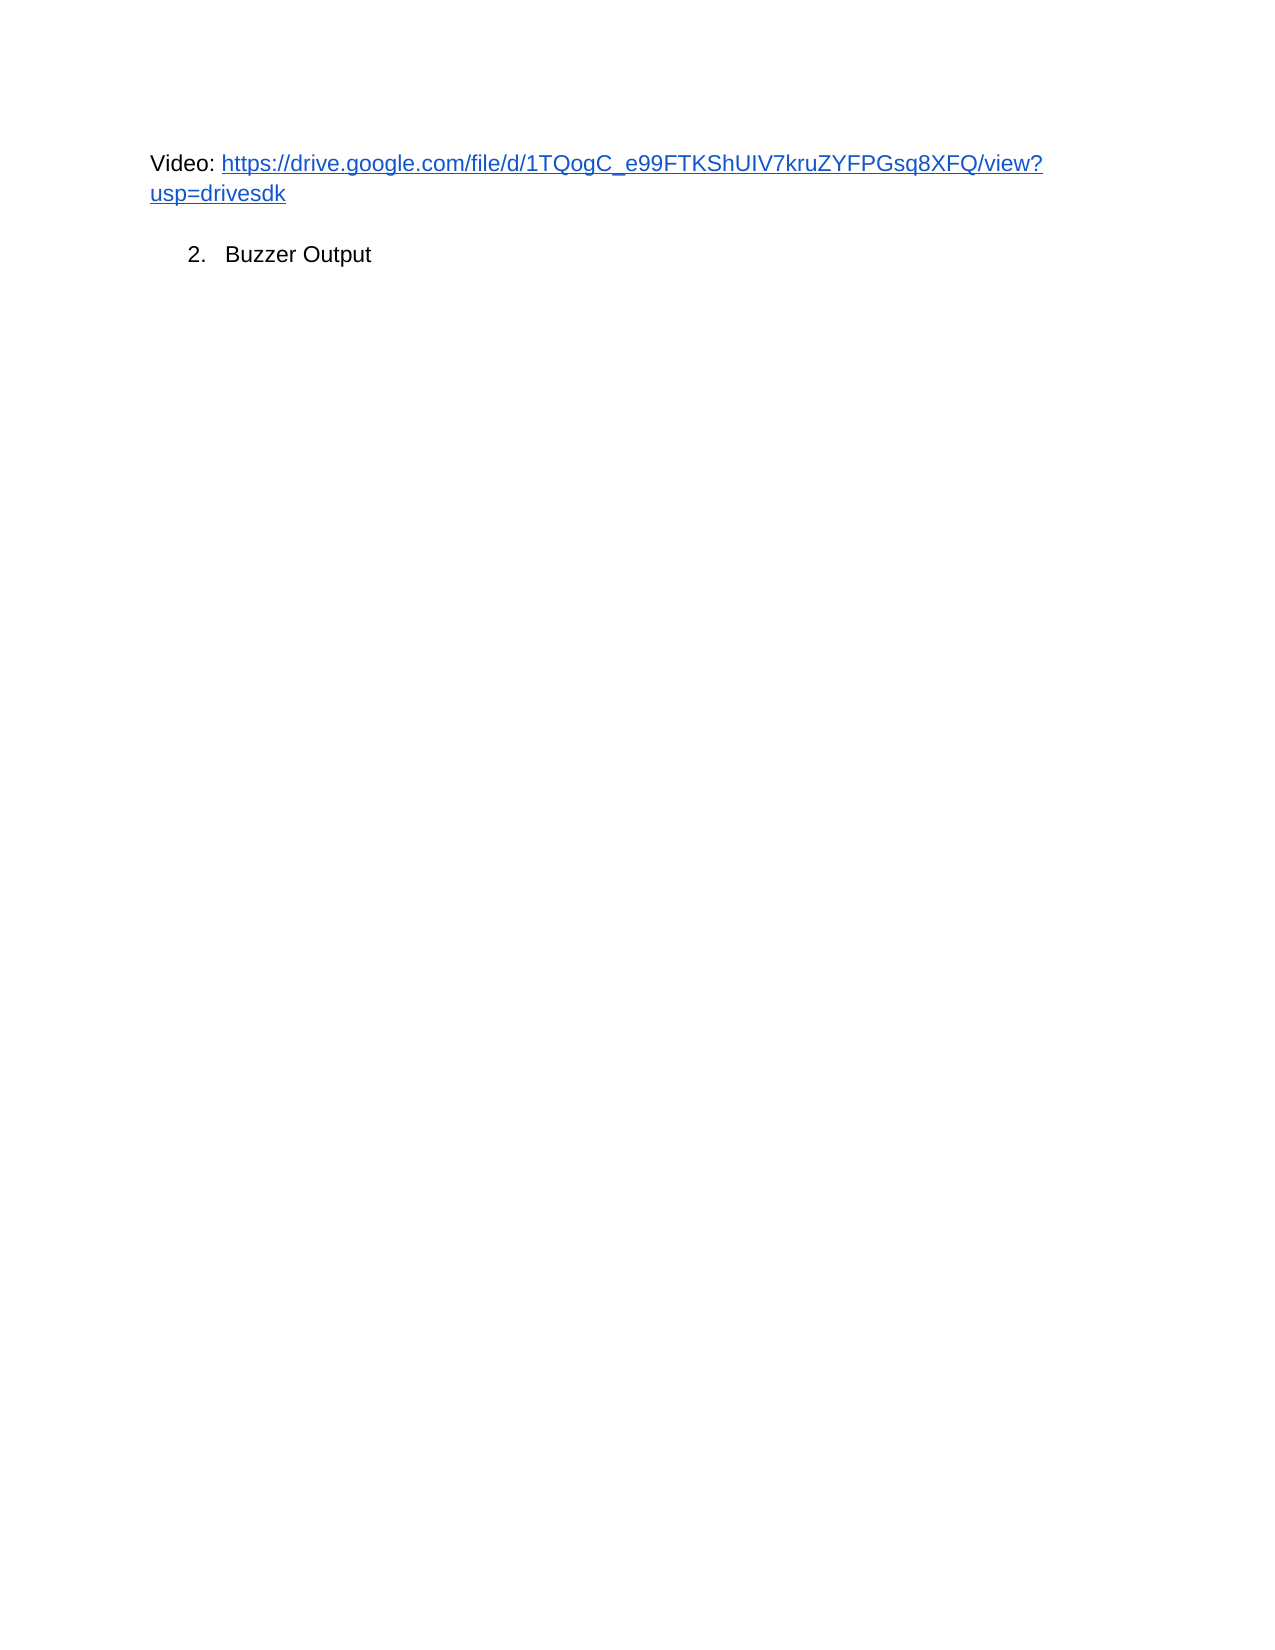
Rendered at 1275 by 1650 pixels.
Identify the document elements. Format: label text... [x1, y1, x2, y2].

text Video: https://drive.google.com/file/d/1TQogC_e99FTKShUIV7kruZYFPGsq8XFQ/view?usp=drivesdk [150, 150, 1125, 207]
list Buzzer Output [187, 241, 1125, 267]
